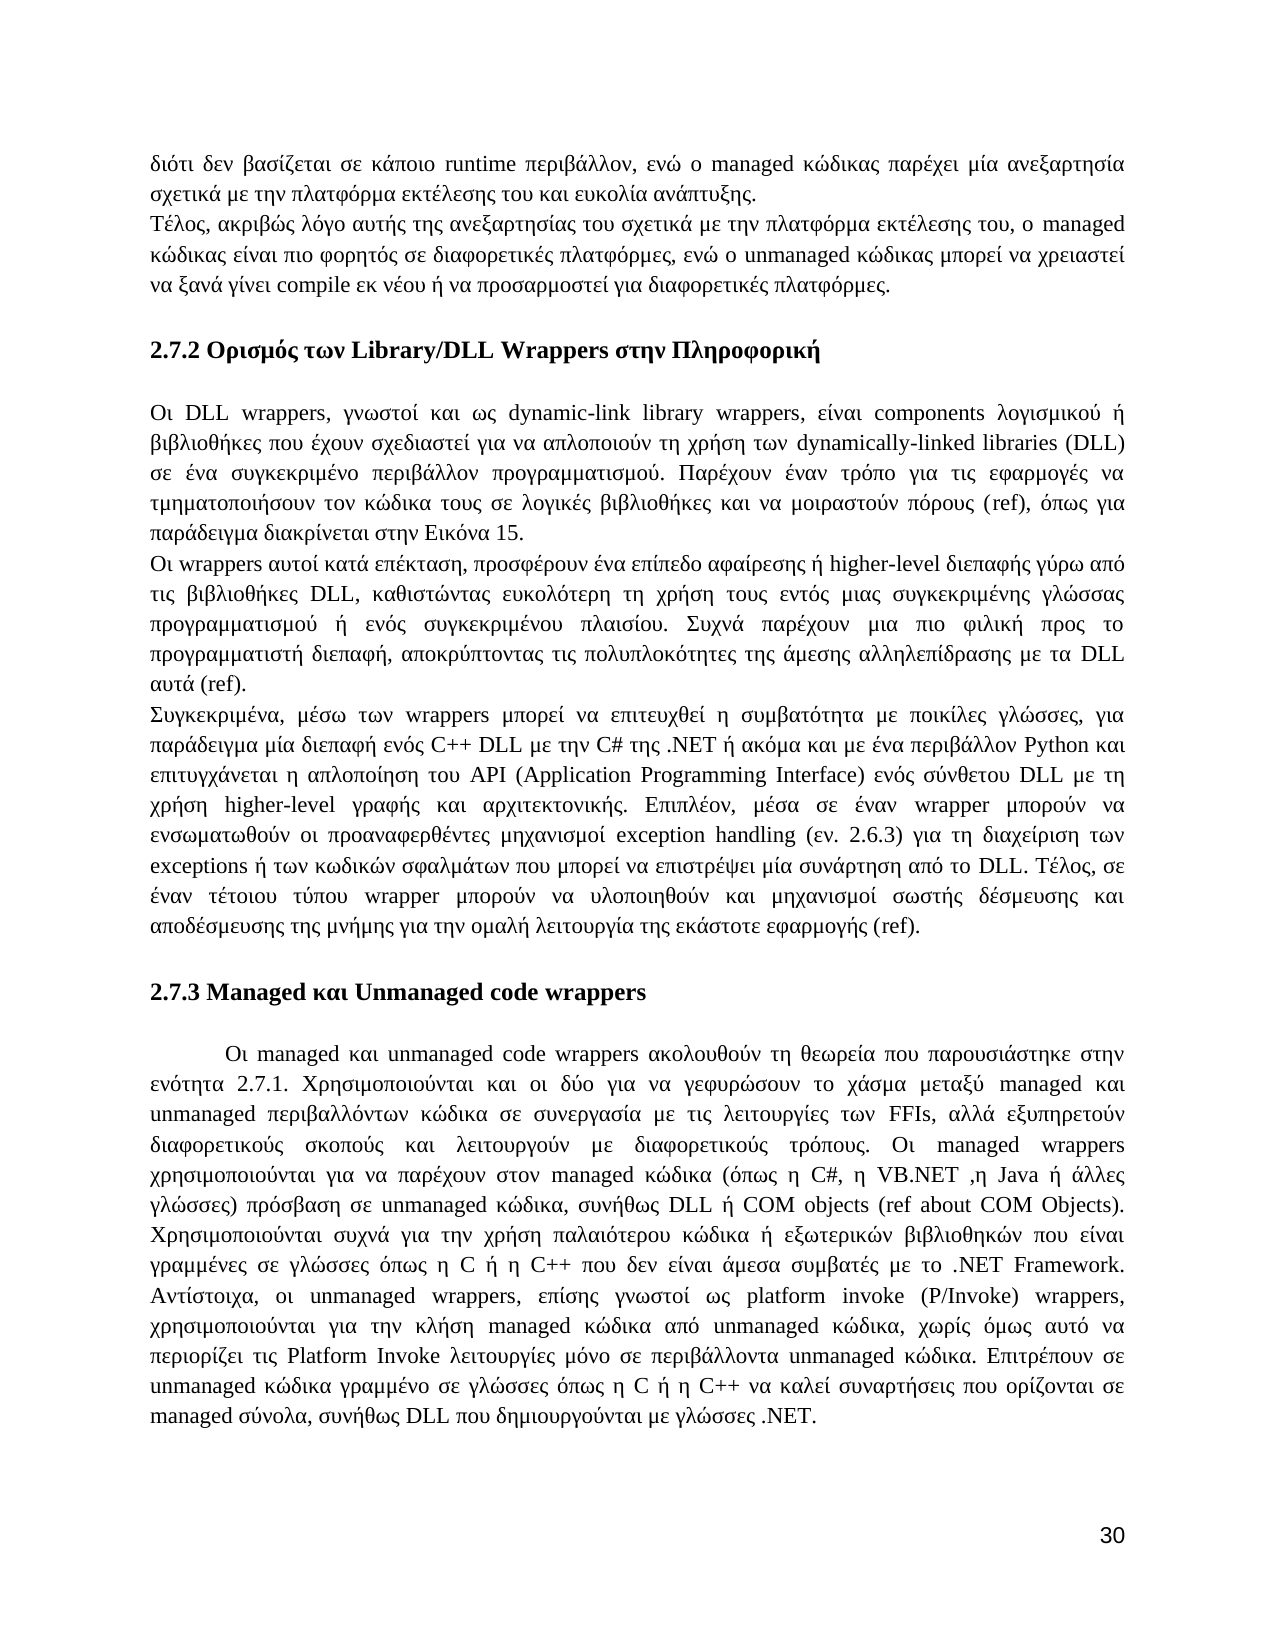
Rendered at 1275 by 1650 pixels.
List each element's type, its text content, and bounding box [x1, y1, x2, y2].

text Οι wrappers αυτοί κατά επέκταση, προσφέρουν ένα επίπεδο αφαίρεσης ή higher-level διεπαφής γύρω από τις βιβλιοθήκες DLL, καθιστώντας ευκολότερη τη χρήση τους εντός μιας συγκεκριμένης γλώσσας προγραμματισμού ή ενός συγκεκριμένου πλαισίου. Συχνά παρέχουν μια πιο φιλική προς το προγραμματιστή διεπαφή, αποκρύπτοντας τις πολυπλοκότητες της άμεσης αλληλεπίδρασης με τα DLL αυτά (ref). [150, 550, 1125, 697]
text Οι DLL wrappers, γνωστοί και ως dynamic-link library wrappers, είναι components λογισμικού ή βιβλιοθήκες που έχουν σχεδιαστεί για να απλοποιούν τη χρήση των dynamically-linked libraries (DLL) σε ένα συγκεκριμένο περιβάλλον προγραμματισμού. Παρέχουν έναν τρόπο για τις εφαρμογές να τμηματοποιήσουν τον κώδικα τους σε λογικές βιβλιοθήκες και να μοιραστούν πόρους (ref), όπως για παράδειγμα διακρίνεται στην Εικόνα 15. [150, 399, 1125, 546]
text Τέλος, ακριβώς λόγο αυτής της ανεξαρτησίας του σχετικά με την πλατφόρμα εκτέλεσης του, ο managed κώδικας είναι πιο φορητός σε διαφορετικές πλατφόρμες, ενώ ο unmanaged κώδικας μπορεί να χρειαστεί να ξανά γίνει compile εκ νέου ή να προσαρμοστεί για διαφορετικές πλατφόρμες. [150, 210, 1125, 297]
subtitle 2.7.3 Managed και Unmanaged code wrappers [150, 977, 1125, 1006]
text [150, 150, 1125, 207]
text Οι managed και unmanaged code wrappers ακολουθούν τη θεωρεία που παρουσιάστηκε στην ενότητα 2.7.1. Χρησιμοποιούνται και οι δύο για να γεφυρώσουν το χάσμα μεταξύ managed και unmanaged περιβαλλόντων κώδικα σε συνεργασία με τις λειτουργίες των FFIs, αλλά εξυπηρετούν διαφορετικούς σκοπούς και λειτουργούν με διαφορετικούς τρόπους. Οι managed wrappers χρησιμοποιούνται για να παρέχουν στον managed κώδικα (όπως η C#, η VB.NET ,η Java ή άλλες γλώσσες) πρόσβαση σε unmanaged κώδικα, συνήθως DLL ή COM objects (ref about COM Objects). Χρησιμοποιούνται συχνά για την χρήση παλαιότερου κώδικα ή εξωτερικών βιβλιοθηκών που είναι γραμμένες σε γλώσσες όπως η C ή η C++ που δεν είναι άμεσα συμβατές με το .NET Framework. Αντίστοιχα, οι unmanaged wrappers, επίσης γνωστοί ως platform invoke (P/Invoke) wrappers, χρησιμοποιούνται για την κλήση managed κώδικα από unmanaged κώδικα, χωρίς όμως αυτό να περιορίζει τις Platform Invoke λειτουργίες μόνο σε περιβάλλοντα unmanaged κώδικα. Επιτρέπουν σε unmanaged κώδικα γραμμένο σε γλώσσες όπως η C ή η C++ να καλεί συναρτήσεις που ορίζονται σε managed σύνολα, συνήθως DLL που δημιουργούνται με γλώσσες .NET. [150, 1040, 1125, 1429]
subtitle 2.7.2 Ορισμός των Library/DLL Wrappers στην Πληροφορική [150, 335, 1125, 364]
text Συγκεκριμένα, μέσω των wrappers μπορεί να επιτευχθεί η συμβατότητα με ποικίλες γλώσσες, για παράδειγμα μία διεπαφή ενός C++ DLL με την C# της .ΝΕΤ ή ακόμα και με ένα περιβάλλον Python και επιτυγχάνεται η απλοποίηση του API (Application Programming Interface) ενός σύνθετου DLL με τη χρήση higher-level γραφής και αρχιτεκτονικής. Επιπλέον, μέσα σε έναν wrapper μπορούν να ενσωματωθούν οι προαναφερθέντες μηχανισμοί exception handling (εν. 2.6.3) για τη διαχείριση των exceptions ή των κωδικών σφαλμάτων που μπορεί να επιστρέψει μία συνάρτηση από το DLL. Τέλος, σε έναν τέτοιου τύπου wrapper μπορούν να υλοποιηθούν και μηχανισμοί σωστής δέσμευσης και αποδέσμευσης της μνήμης για την ομαλή λειτουργία της εκάστοτε εφαρμογής (ref). [150, 701, 1125, 938]
